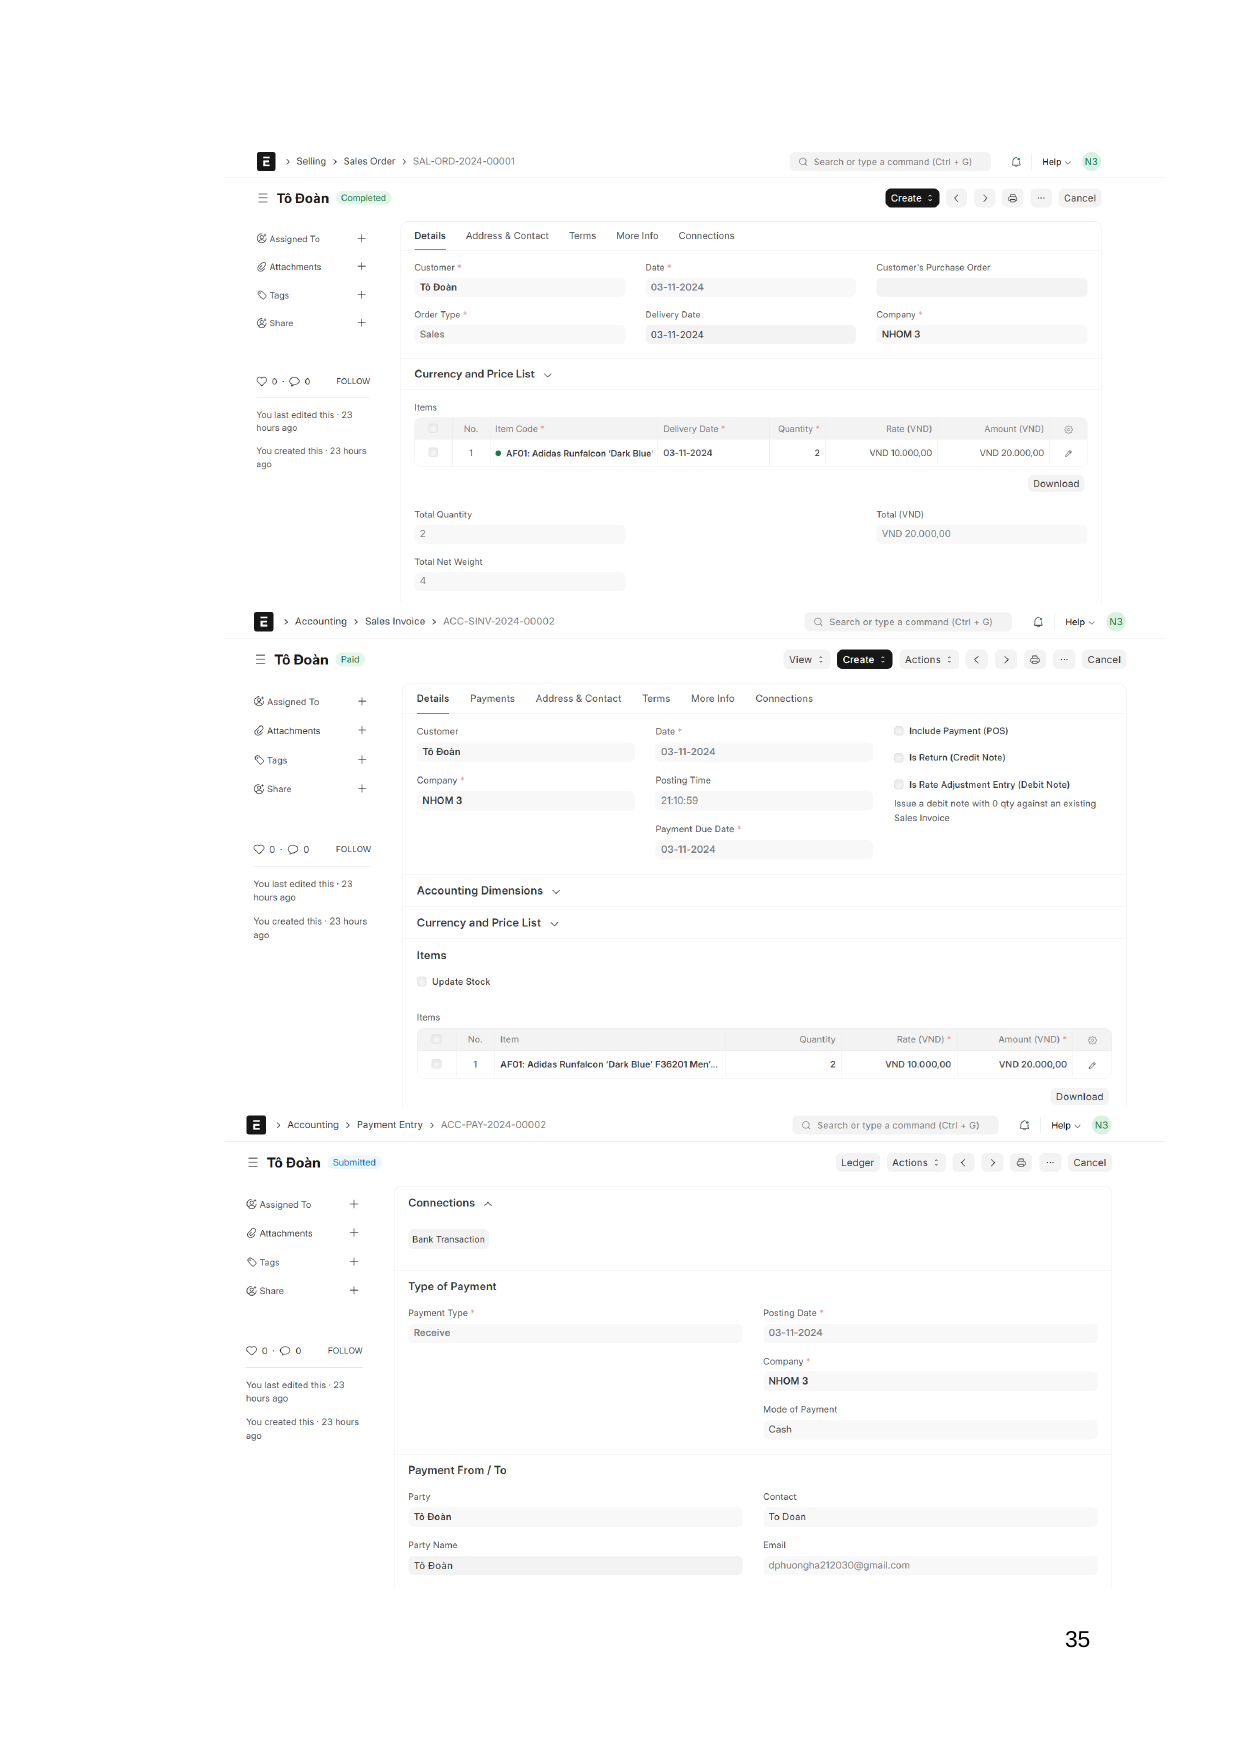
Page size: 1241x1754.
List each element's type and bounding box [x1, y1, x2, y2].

picture [225, 605, 1166, 1106]
picture [225, 147, 1166, 602]
picture [225, 1109, 1166, 1587]
